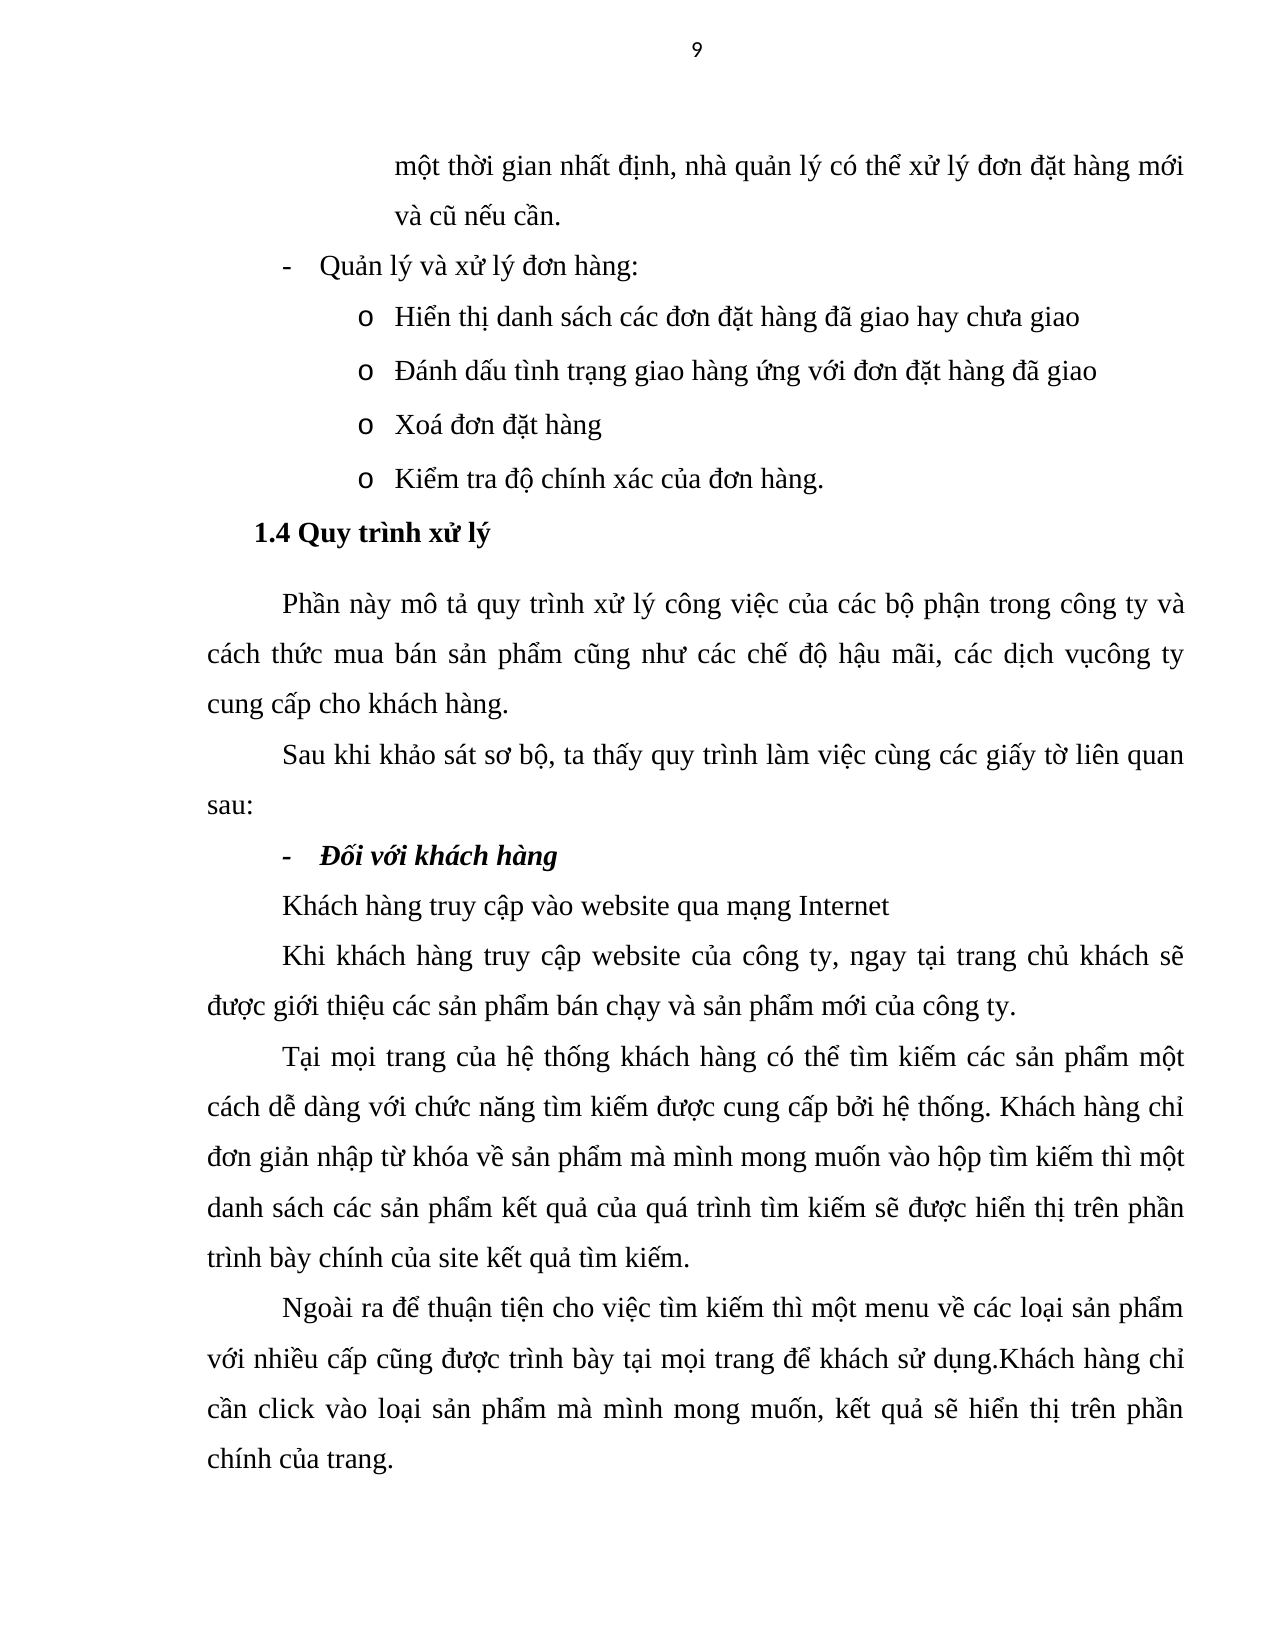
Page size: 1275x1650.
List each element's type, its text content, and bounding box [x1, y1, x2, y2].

text Tại mọi trang của hệ thống khách hàng có thể tìm kiếm các sản phẩm một cách dễ dàng với chức năng tìm kiếm được cung cấp bởi hệ thống. Khách hàng chỉ đơn giản nhập từ khóa về sản phẩm mà mình mong muốn vào hộp tìm kiếm thì một danh sách các sản phẩm kết quả của quá trình tìm kiếm sẽ được hiển thị trên phần trình bày chính của site kết quả tìm kiếm. [207, 1039, 1186, 1274]
text Ngoài ra để thuận tiện cho việc tìm kiếm thì một menu về các loại sản phẩm với nhiều cấp cũng được trình bày tại mọi trang để khách sử dụng.Khách hàng chỉ cần click vào loại sản phẩm mà mình mong muốn, kết quả sẽ hiển thị trên phần chính của trang. [207, 1290, 1186, 1475]
list 1.4 Quy trình xử lý [254, 515, 1186, 548]
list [357, 148, 1186, 232]
list Đánh dấu tình trạng giao hàng ứng với đơn đặt hàng đã giao [357, 353, 1186, 389]
list Quản lý và xử lý đơn hàng: [282, 248, 1186, 282]
list Hiển thị danh sách các đơn đặt hàng đã giao hay chưa giao [357, 299, 1186, 335]
list Xoá đơn đặt hàng [357, 407, 1186, 443]
list Đối với khách hàng [282, 838, 1186, 871]
list Kiểm tra độ chính xác của đơn hàng. [357, 461, 1186, 497]
text Khi khách hàng truy cập website của công ty, ngay tại trang chủ khách sẽ được giới thiệu các sản phẩm bán chạy và sản phẩm mới của công ty. [207, 938, 1186, 1022]
text Phần này mô tả quy trình xử lý công việc của các bộ phận trong công ty và cách thức mua bán sản phẩm cũng như các chế độ hậu mãi, các dịch vụcông ty cung cấp cho khách hàng. [207, 586, 1186, 720]
text Sau khi khảo sát sơ bộ, ta thấy quy trình làm việc cùng các giấy tờ liên quan sau: [207, 737, 1186, 821]
text Khách hàng truy cập vào website qua mạng Internet [207, 888, 1186, 921]
